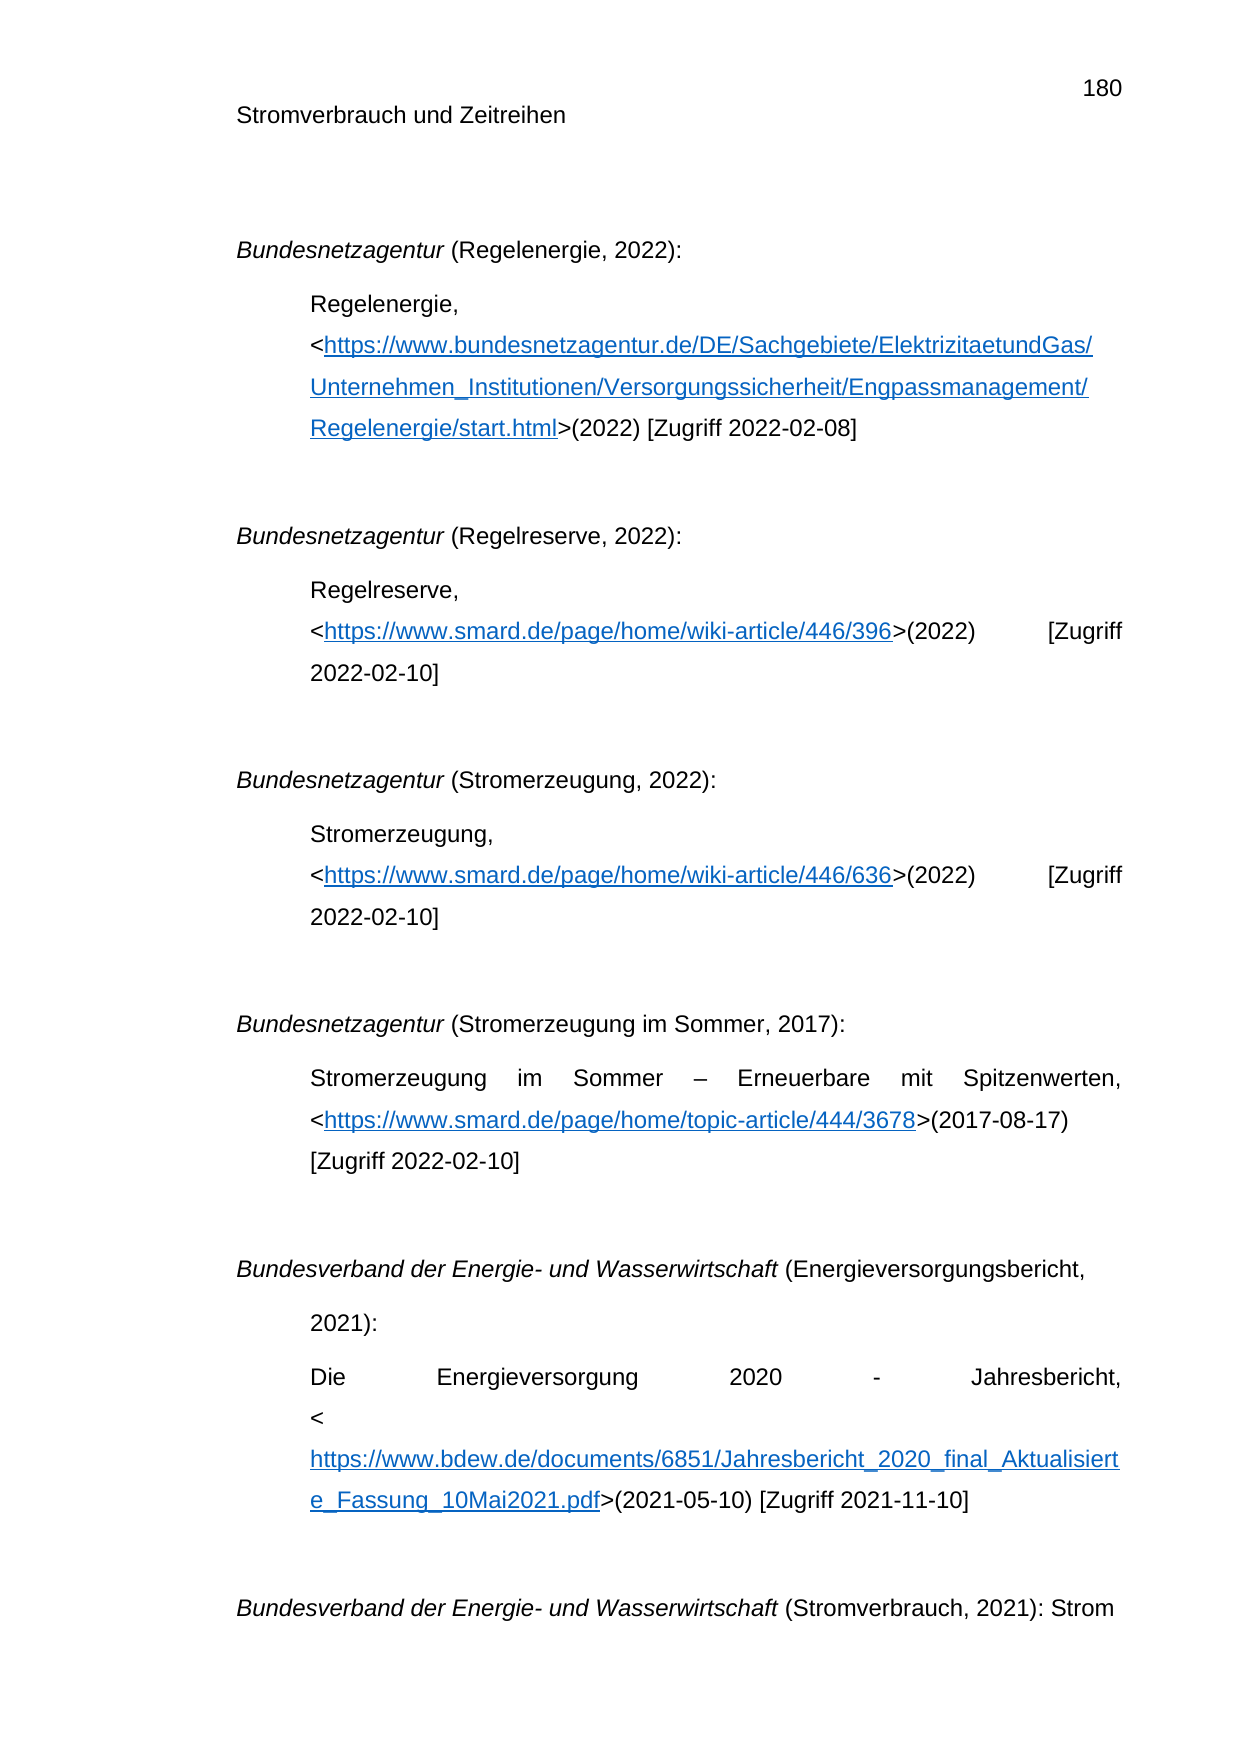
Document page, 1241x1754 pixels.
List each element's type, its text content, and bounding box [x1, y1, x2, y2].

text 2021): [236, 1308, 1122, 1336]
text Regelenergie, <https://www.bundesnetzagentur.de/DE/Sachgebiete/ElektrizitaetundGas/Unternehmen_Institutionen/Versorgungssicherheit/Engpassmanagement/Regelenergie/start.html>(2022) [Zugriff 2022-02-08] [310, 290, 1122, 442]
text Die Energieversorgung 2020 - Jahresbericht, <https://www.bdew.de/documents/6851/Jahresbericht_2020_final_Aktualisierte_Fassung_10Mai2021.pdf>(2021-05-10) [Zugriff 2021-11-10] [310, 1362, 1122, 1514]
text Stromerzeugung, <https://www.smard.de/page/home/wiki-article/446/636>(2022) [Zugriff 2022-02-10] [310, 820, 1122, 930]
text Bundesnetzagentur (Stromerzeugung, 2022): [236, 766, 1122, 794]
text Stromerzeugung im Sommer – Erneuerbare mit Spitzenwerten, <https://www.smard.de/page/home/topic-article/444/3678>(2017-08-17) [Zugriff 2022-02-10] [310, 1064, 1122, 1174]
text Bundesnetzagentur (Stromerzeugung im Sommer, 2017): [236, 1010, 1122, 1038]
text Bundesnetzagentur (Regelenergie, 2022): [236, 236, 1122, 264]
text Bundesverband der Energie- und Wasserwirtschaft (Stromverbrauch, 2021): Strom [236, 1594, 1122, 1622]
text Regelreserve, <https://www.smard.de/page/home/wiki-article/446/396>(2022) [Zugriff 2022-02-10] [310, 576, 1122, 686]
text Bundesnetzagentur (Regelreserve, 2022): [236, 522, 1122, 549]
text Bundesverband der Energie- und Wasserwirtschaft (Energieversorgungsbericht, [236, 1255, 1122, 1282]
